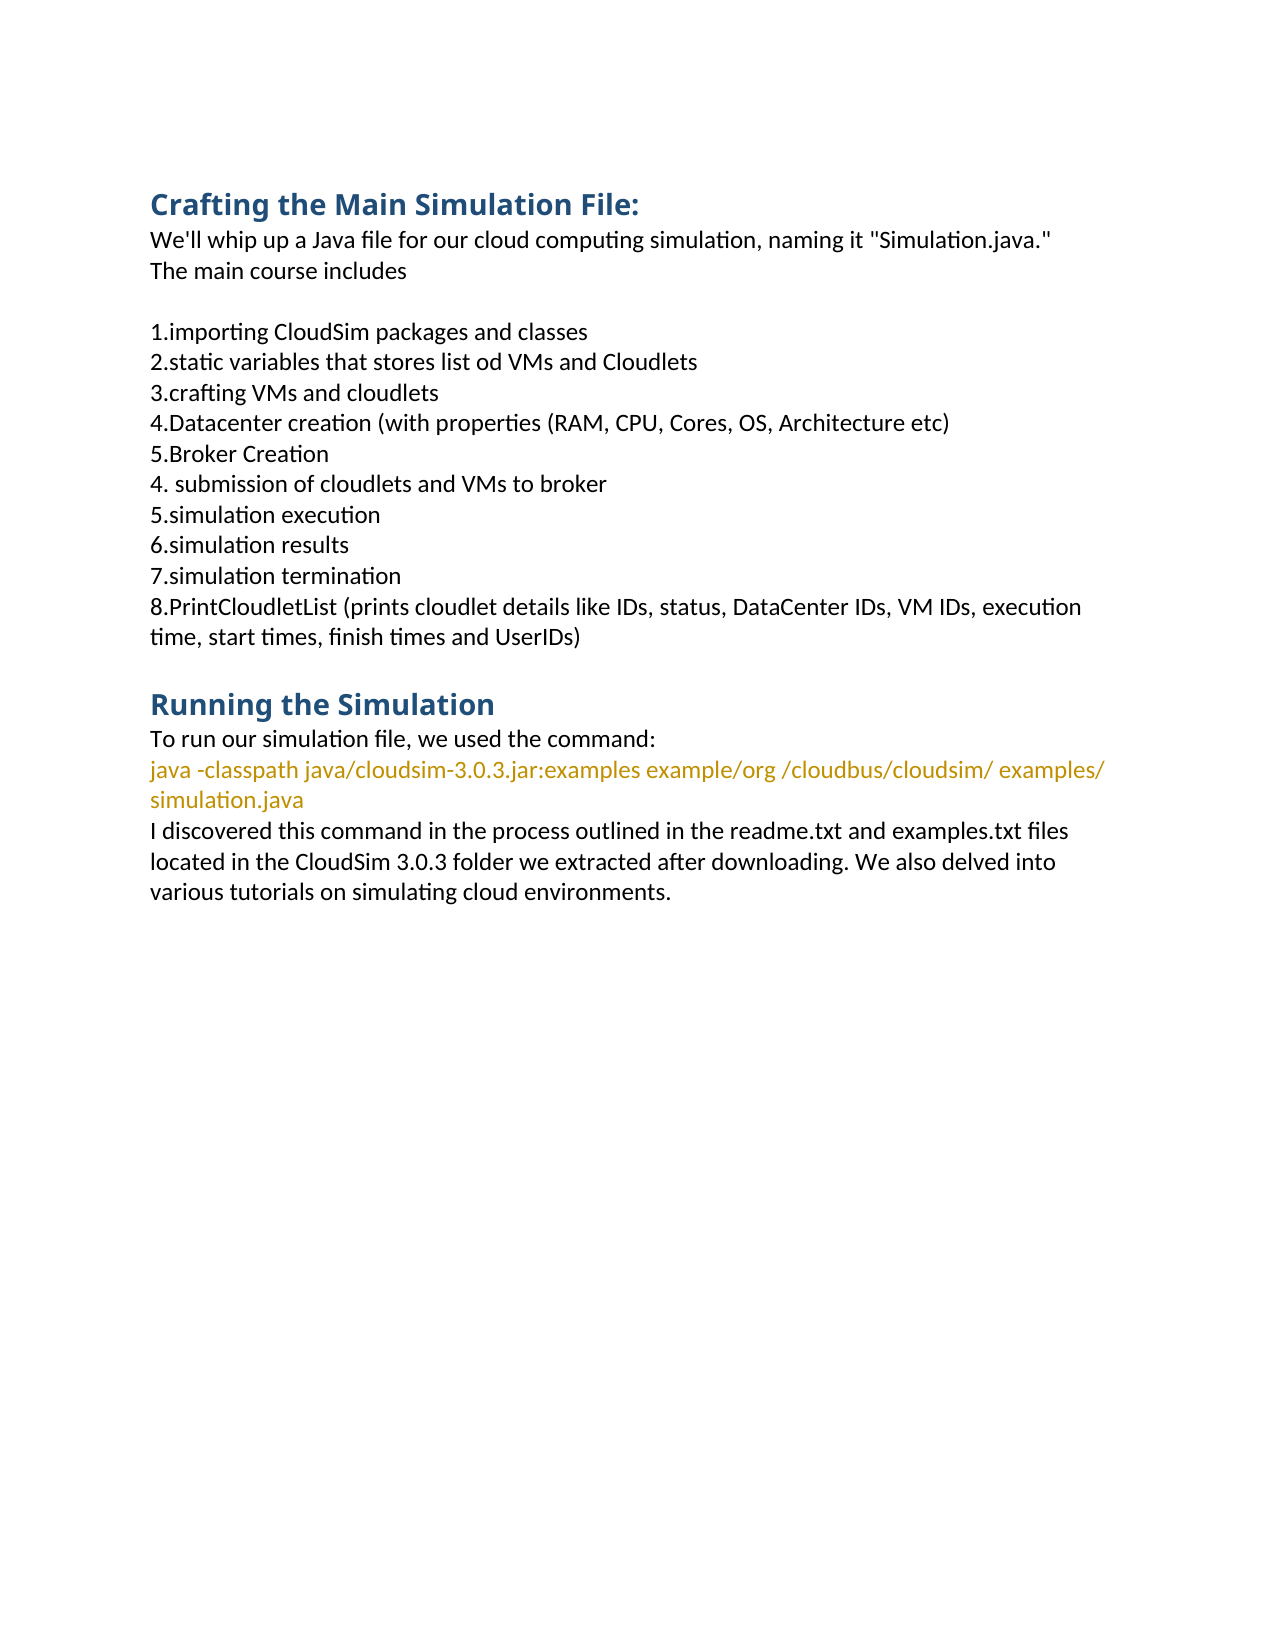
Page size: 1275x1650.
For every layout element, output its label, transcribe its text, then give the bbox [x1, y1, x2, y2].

text I discovered this command in the process outlined in the readme.txt and examples.txt files located in the CloudSim 3.0.3 folder we extracted after downloading. We also delved into various tutorials on simulating cloud environments. [150, 815, 1125, 907]
text We'll whip up a Java file for our cloud computing simulation, naming it "Simulation.java." [150, 224, 1125, 255]
text 4. submission of cloudlets and VMs to broker 5.simulation execution 6.simulation results 7.simulation termination 8.PrintCloudletList (prints cloudlet details like IDs, status, DataCenter IDs, VM IDs, execution time, start times, finish times and UserIDs) [150, 468, 1125, 680]
text The main course includes 1.importing CloudSim packages and classes 2.static variables that stores list od VMs and Cloudlets 3.crafting VMs and cloudlets 4.Datacenter creation (with properties (RAM, CPU, Cores, OS, Architecture etc) 5.Broker Creation [150, 255, 1125, 468]
text java -classpath java/cloudsim-3.0.3.jar:examples example/org /cloudbus/cloudsim/ examples/ simulation.java [150, 754, 1125, 815]
text To run our simulation file, we used the command: [150, 723, 1125, 754]
subtitle Crafting the Main Simulation File: [150, 185, 1125, 224]
subtitle Running the Simulation [150, 684, 1125, 723]
